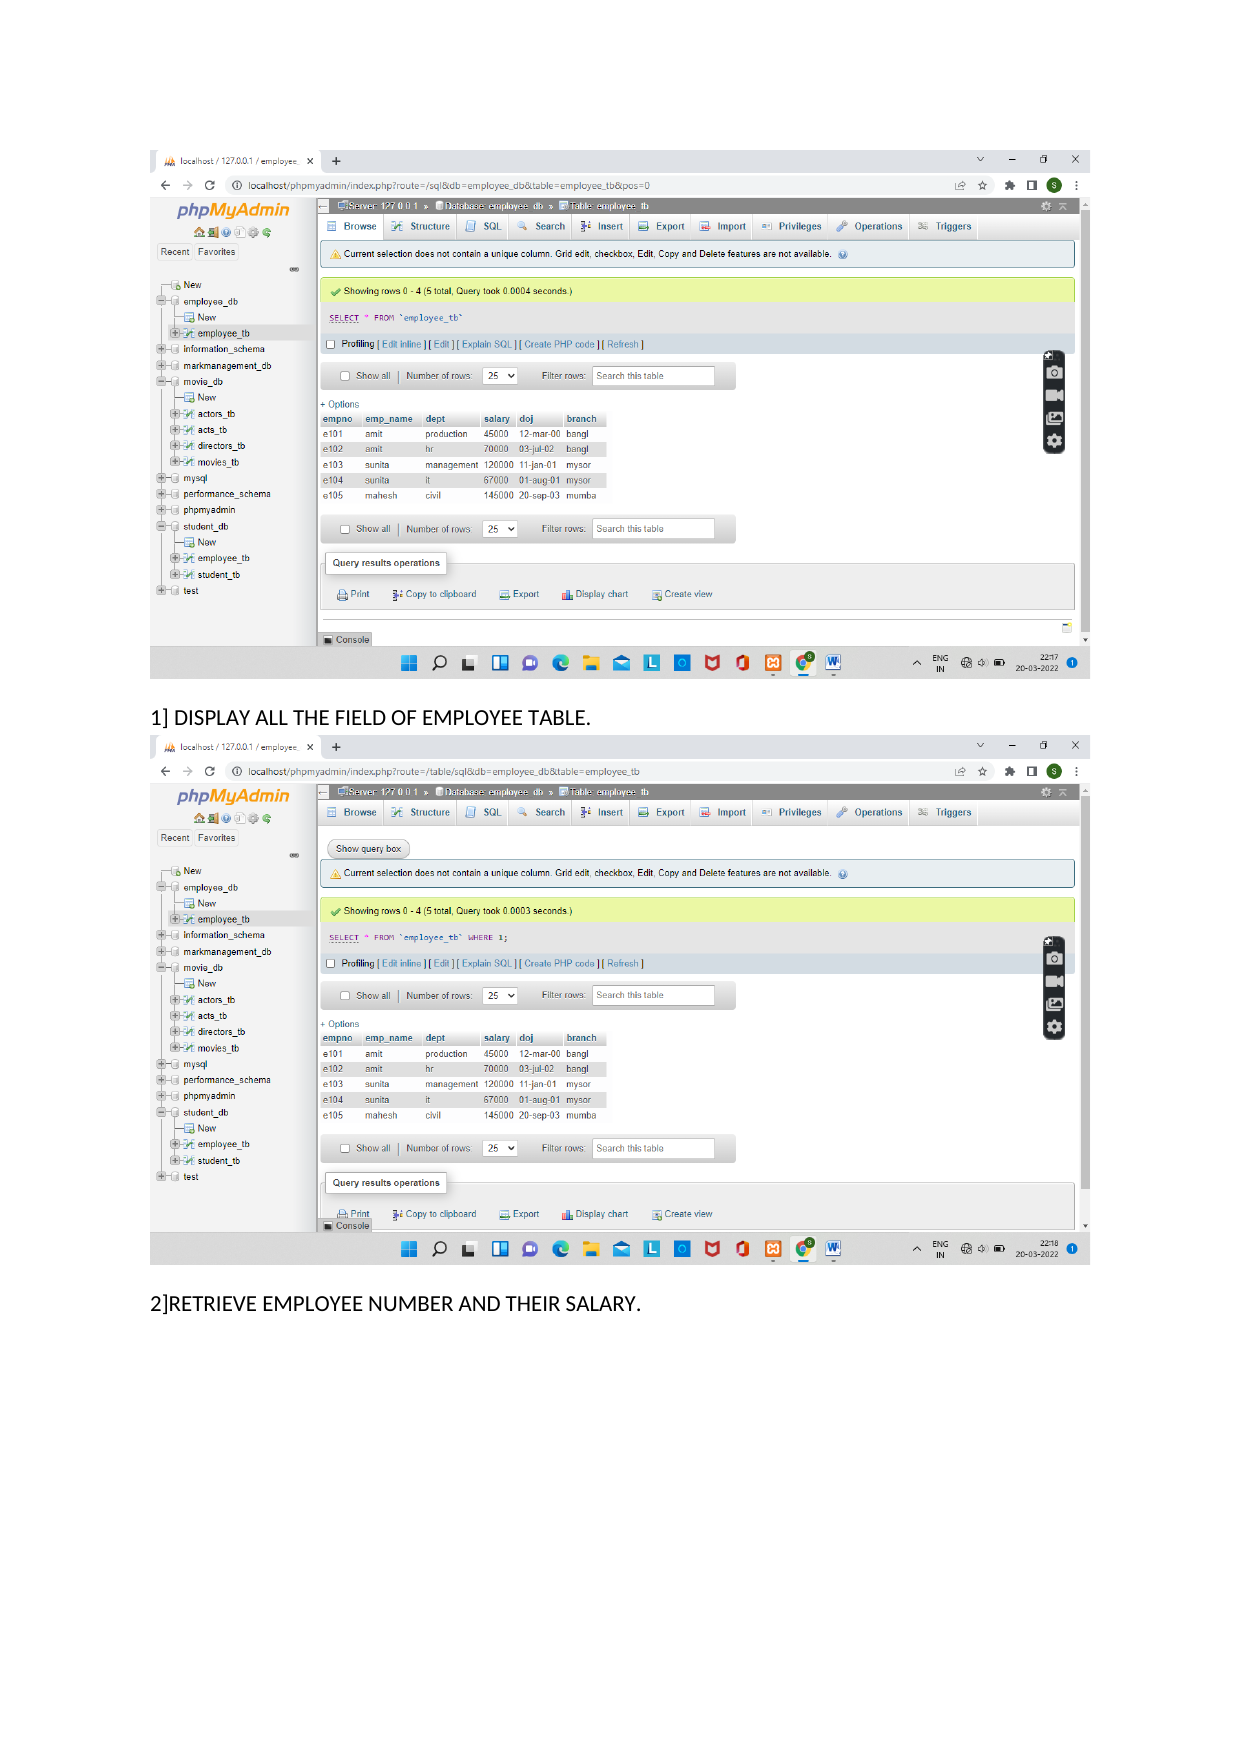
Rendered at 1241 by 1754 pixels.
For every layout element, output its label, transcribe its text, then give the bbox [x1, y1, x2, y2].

text 1] DISPLAY ALL THE FIELD OF EMPLOYEE TABLE. [150, 703, 1090, 735]
text 2]RETRIEVE EMPLOYEE NUMBER AND THEIR SALARY. [150, 1289, 1090, 1317]
picture [150, 150, 1091, 679]
picture [150, 735, 1091, 1265]
